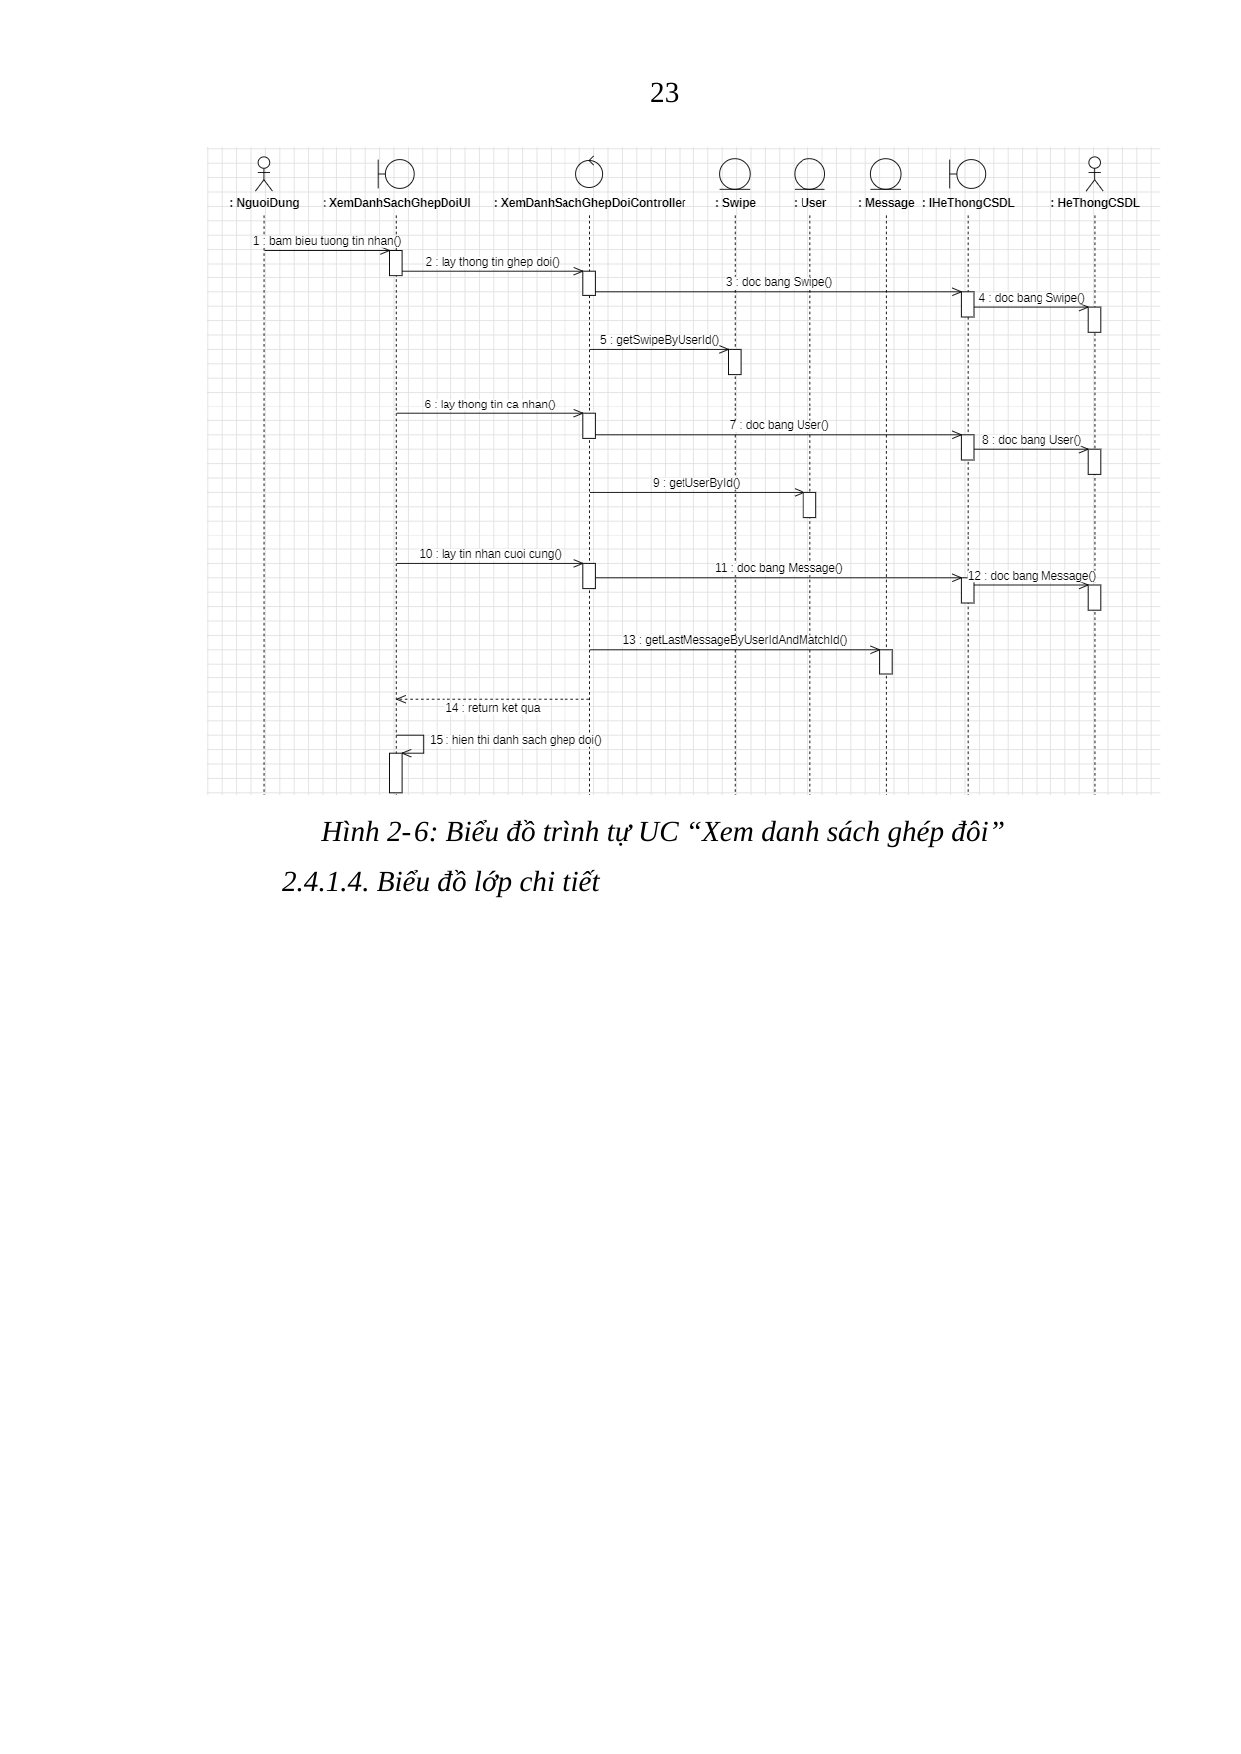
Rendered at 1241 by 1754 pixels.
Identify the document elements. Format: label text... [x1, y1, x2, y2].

picture [206, 147, 1161, 795]
text Biểu đồ lớp chi tiết [282, 864, 1122, 897]
